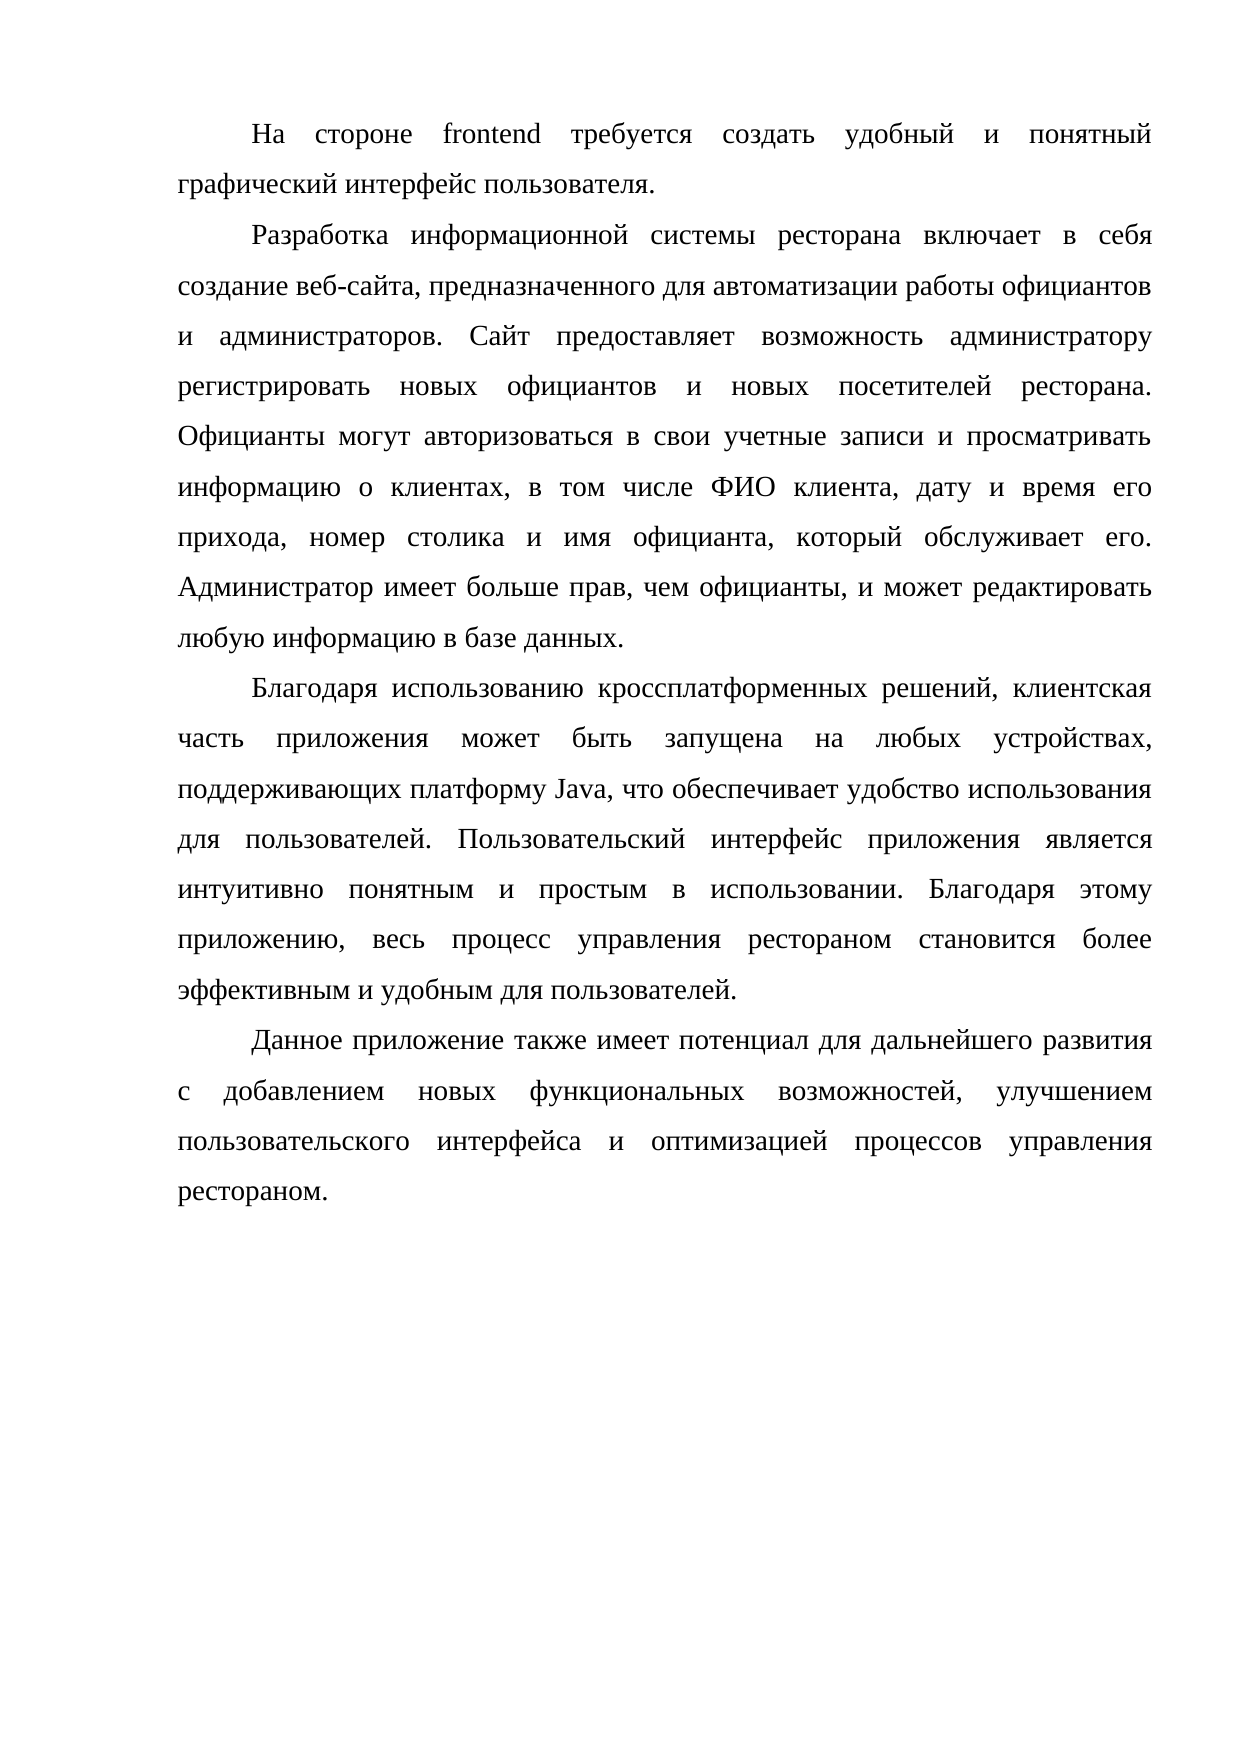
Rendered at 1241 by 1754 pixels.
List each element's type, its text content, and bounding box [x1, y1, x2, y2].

text На стороне frontend требуется создать удобный и понятный графический интерфейс пользователя. [177, 116, 1152, 200]
text Благодаря использованию кроссплатформенных решений, клиентская часть приложения может быть запущена на любых устройствах, поддерживающих платформу Java, что обеспечивает удобство использования для пользователей. Пользовательский интерфейс приложения является интуитивно понятным и простым в использовании. Благодаря этому приложению, весь процесс управления рестораном становится более эффективным и удобным для пользователей. [177, 670, 1152, 1006]
text Данное приложение также имеет потенциал для дальнейшего развития с добавлением новых функциональных возможностей, улучшением пользовательского интерфейса и оптимизацией процессов управления рестораном. [177, 1022, 1152, 1207]
text Разработка информационной системы ресторана включает в себя создание веб-сайта, предназначенного для автоматизации работы официантов и администраторов. Сайт предоставляет возможность администратору регистрировать новых официантов и новых посетителей ресторана. Официанты могут авторизоваться в свои учетные записи и просматривать информацию о клиентах, в том числе ФИО клиента, дату и время его прихода, номер столика и имя официанта, который обслуживает его. Администратор имеет больше прав, чем официанты, и может редактировать любую информацию в базе данных. [177, 217, 1152, 653]
